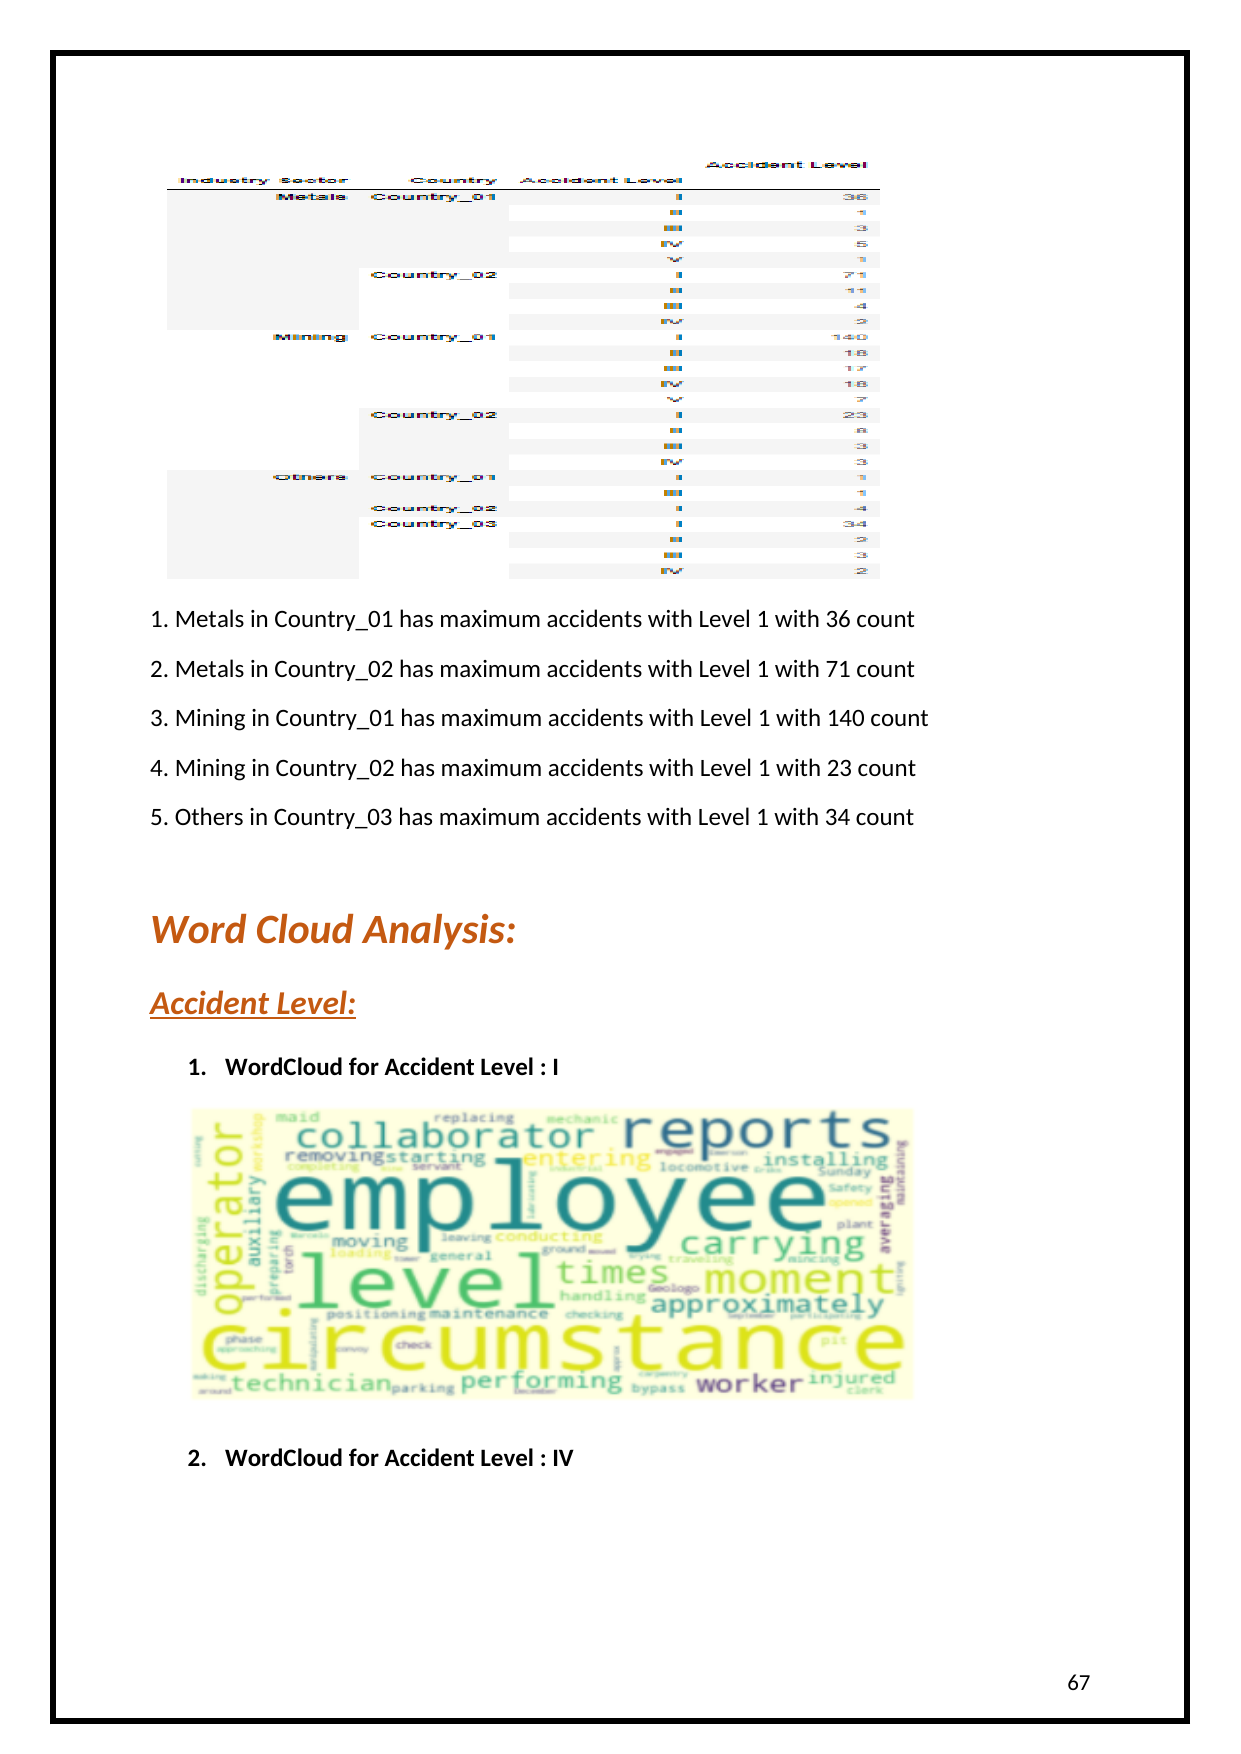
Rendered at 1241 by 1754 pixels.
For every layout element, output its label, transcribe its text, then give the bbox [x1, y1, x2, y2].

text Accident Level: [150, 982, 1090, 1023]
text 1. Metals in Country_01 has maximum accidents with Level 1 with 36 count [150, 603, 1090, 634]
text 2. Metals in Country_02 has maximum accidents with Level 1 with 71 count [150, 653, 1090, 683]
picture [150, 150, 938, 585]
picture [150, 1100, 954, 1418]
list WordCloud for Accident Level : IV [187, 1443, 1090, 1473]
text 3. Mining in Country_01 has maximum accidents with Level 1 with 140 count [150, 702, 1090, 733]
text 4. Mining in Country_02 has maximum accidents with Level 1 with 23 count [150, 752, 1090, 782]
list WordCloud for Accident Level : I [187, 1051, 1090, 1082]
text 5. Others in Country_03 has maximum accidents with Level 1 with 34 count [150, 802, 1090, 832]
subtitle Word Cloud Analysis: [150, 903, 1090, 954]
